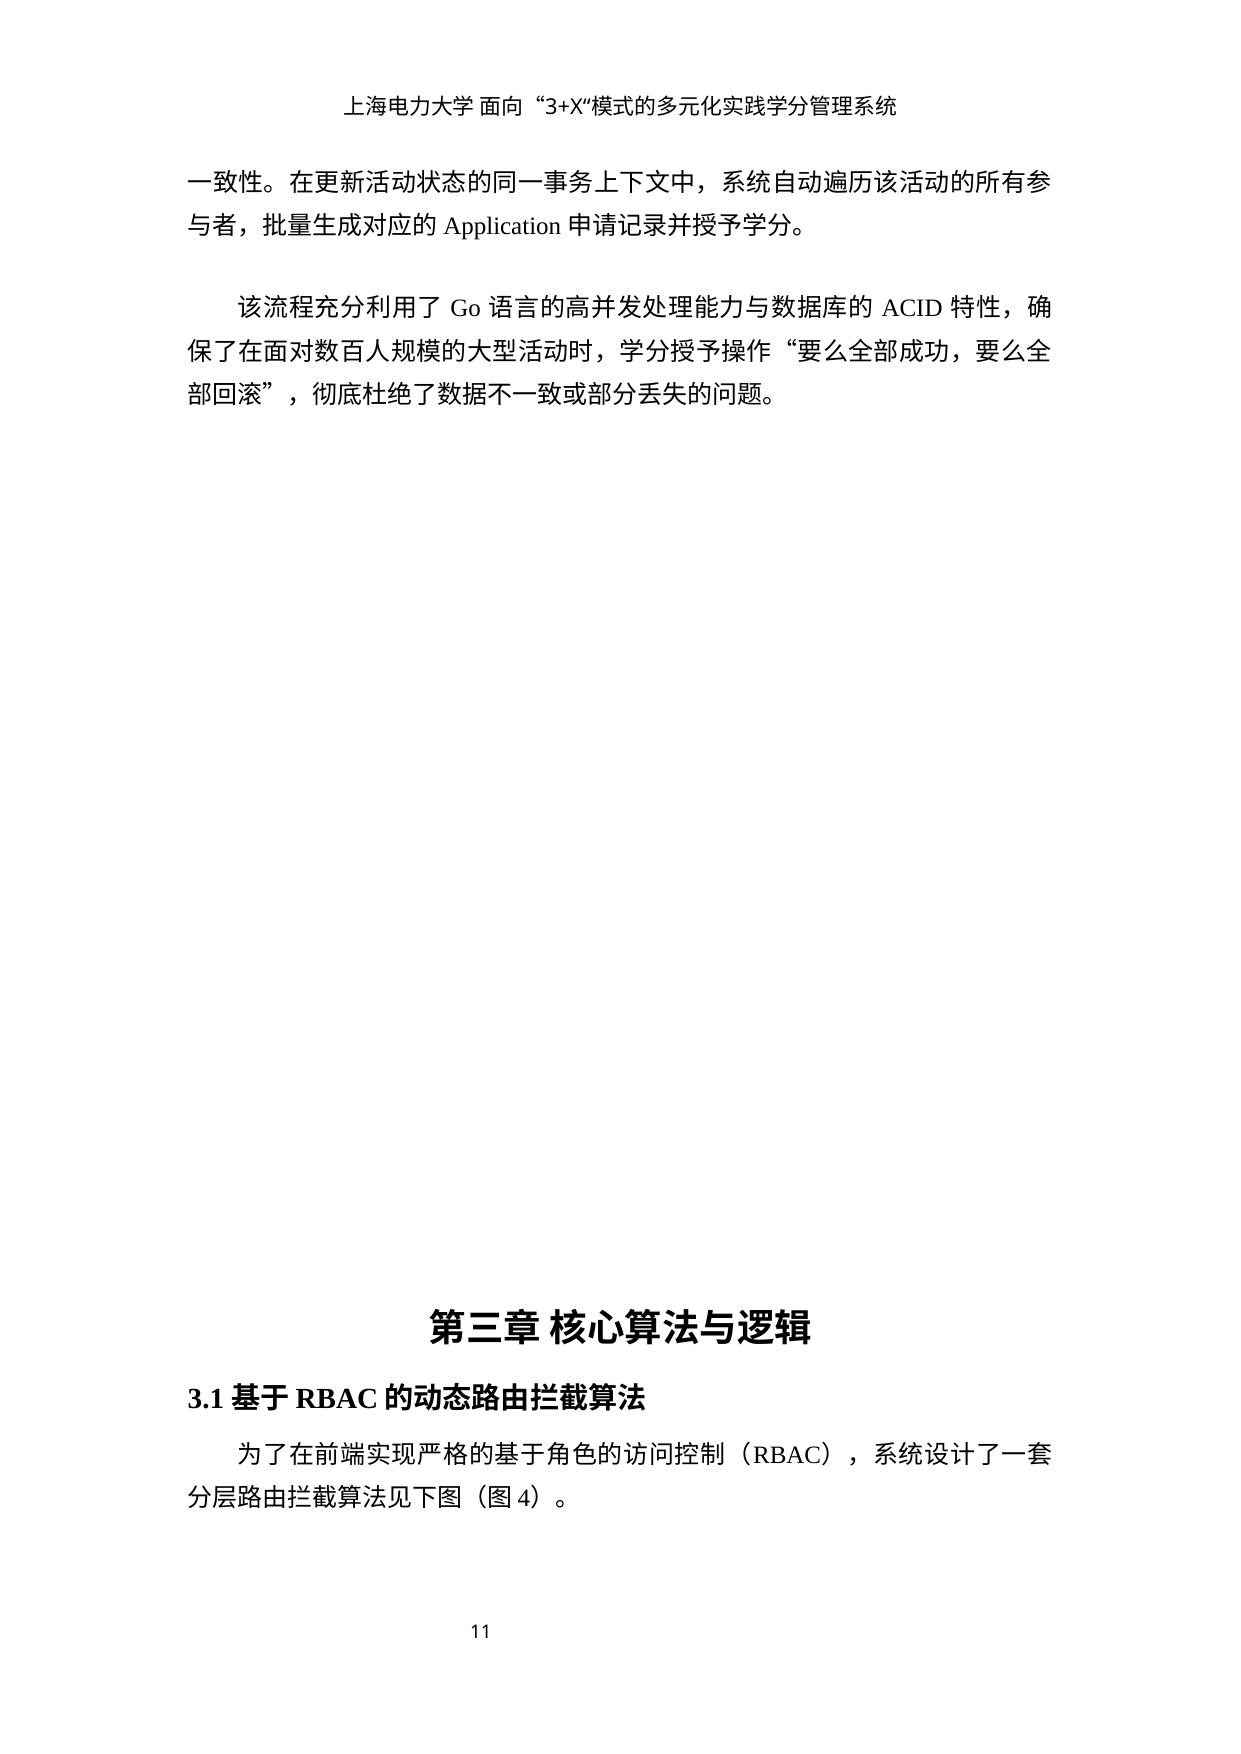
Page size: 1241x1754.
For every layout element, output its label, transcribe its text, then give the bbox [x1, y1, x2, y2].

subtitle 3.1 基于RBAC的动态路由拦截算法 [187, 1375, 1053, 1417]
text 该流程充分利用了 Go 语言的高并发处理能力与数据库的 ACID 特性，确保了在面对数百人规模的大型活动时，学分授予操作“要么全部成功，要么全部回滚”，彻底杜绝了数据不一致或部分丢失的问题。 [187, 287, 1053, 411]
text 为了在前端实现严格的基于角色的访问控制（RBAC），系统设计了一套分层路由拦截算法见下图（图4）。 [187, 1434, 1053, 1514]
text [187, 162, 1053, 242]
subtitle 第三章 核心算法与逻辑 [187, 1297, 1053, 1352]
